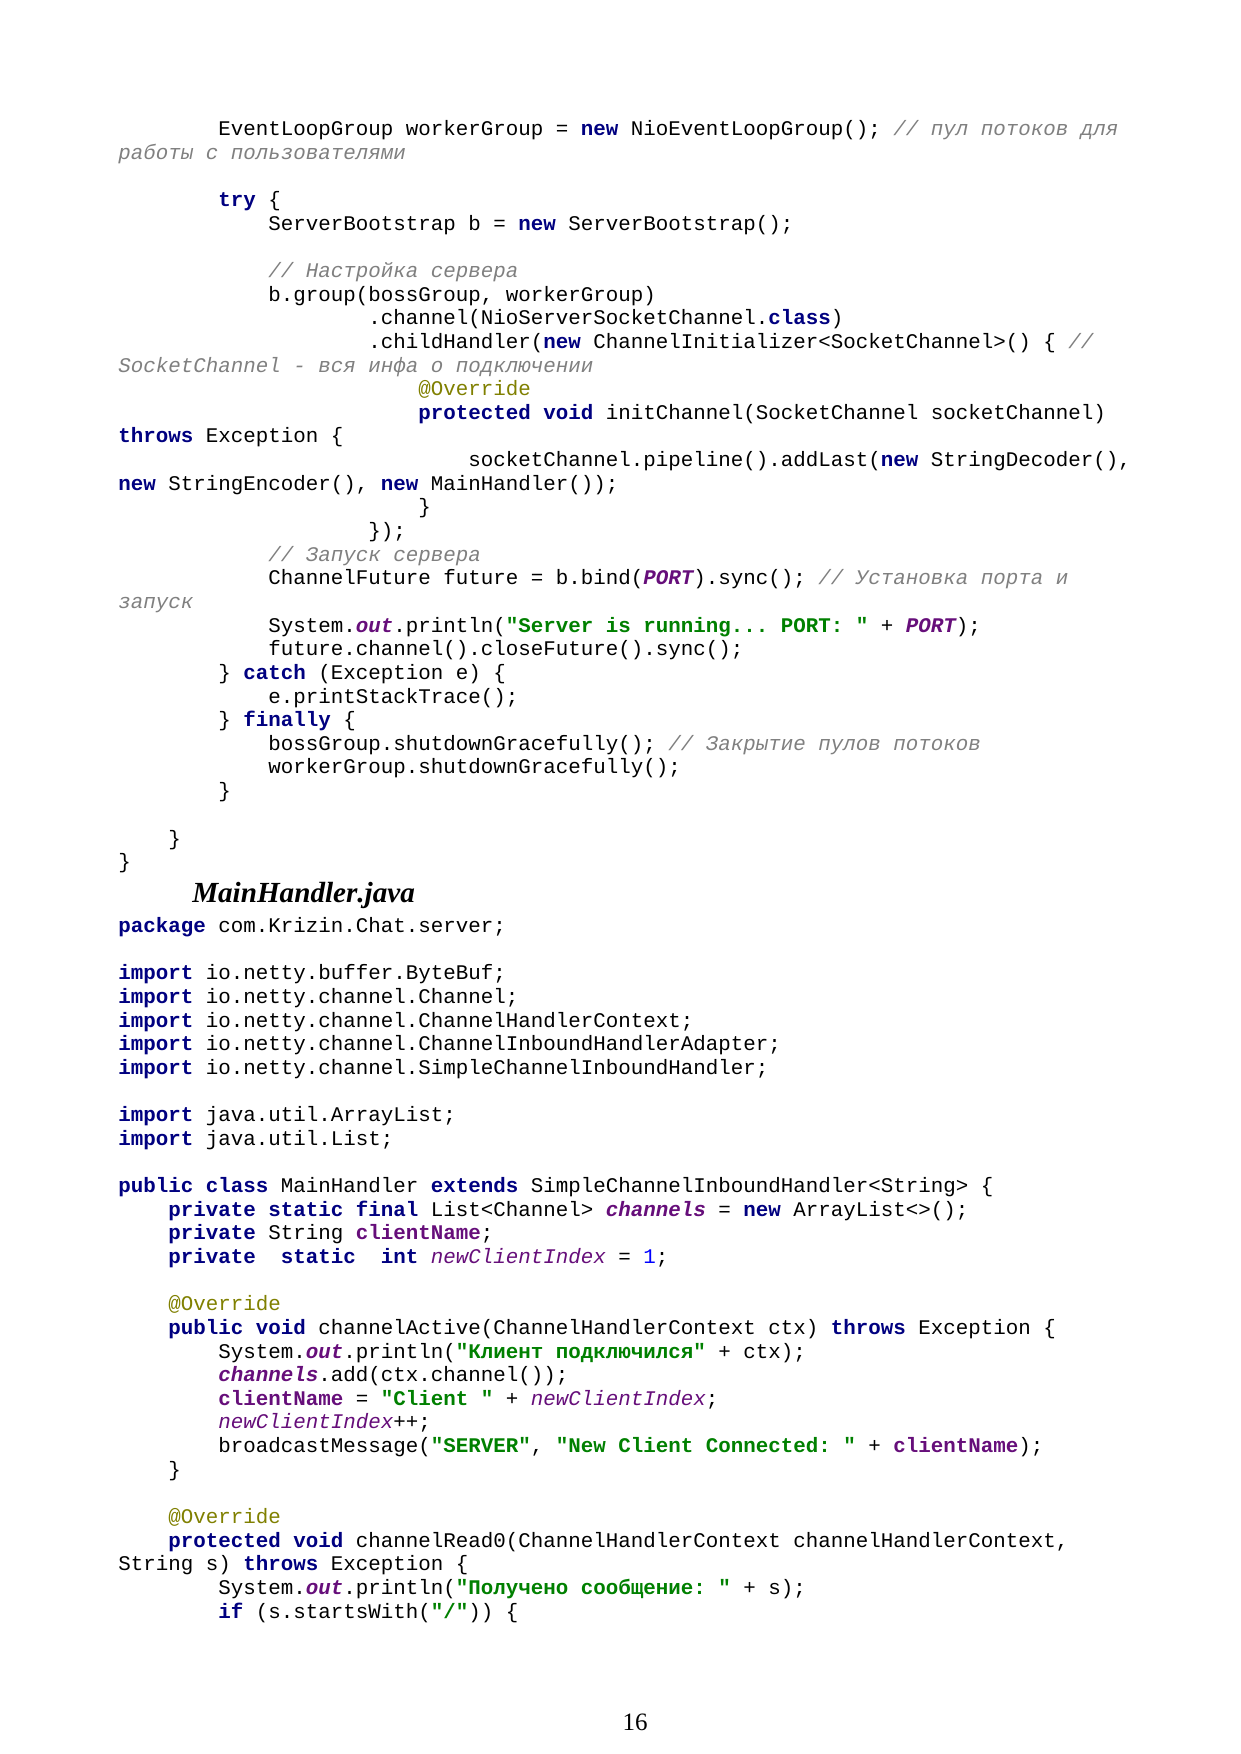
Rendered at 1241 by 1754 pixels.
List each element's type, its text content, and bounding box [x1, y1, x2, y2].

text System.out.println("Server is running... PORT: " + PORT); future.channel().closeFuture().sync(); } catch (Exception e) { e.printStackTrace(); } finally { bossGroup.shutdownGracefully(); // Закрытие пулов потоков workerGroup.shutdownGracefully(); } } } [118, 615, 1152, 875]
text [118, 915, 1152, 1624]
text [118, 118, 1152, 615]
text MainHandler.java [118, 875, 1152, 908]
